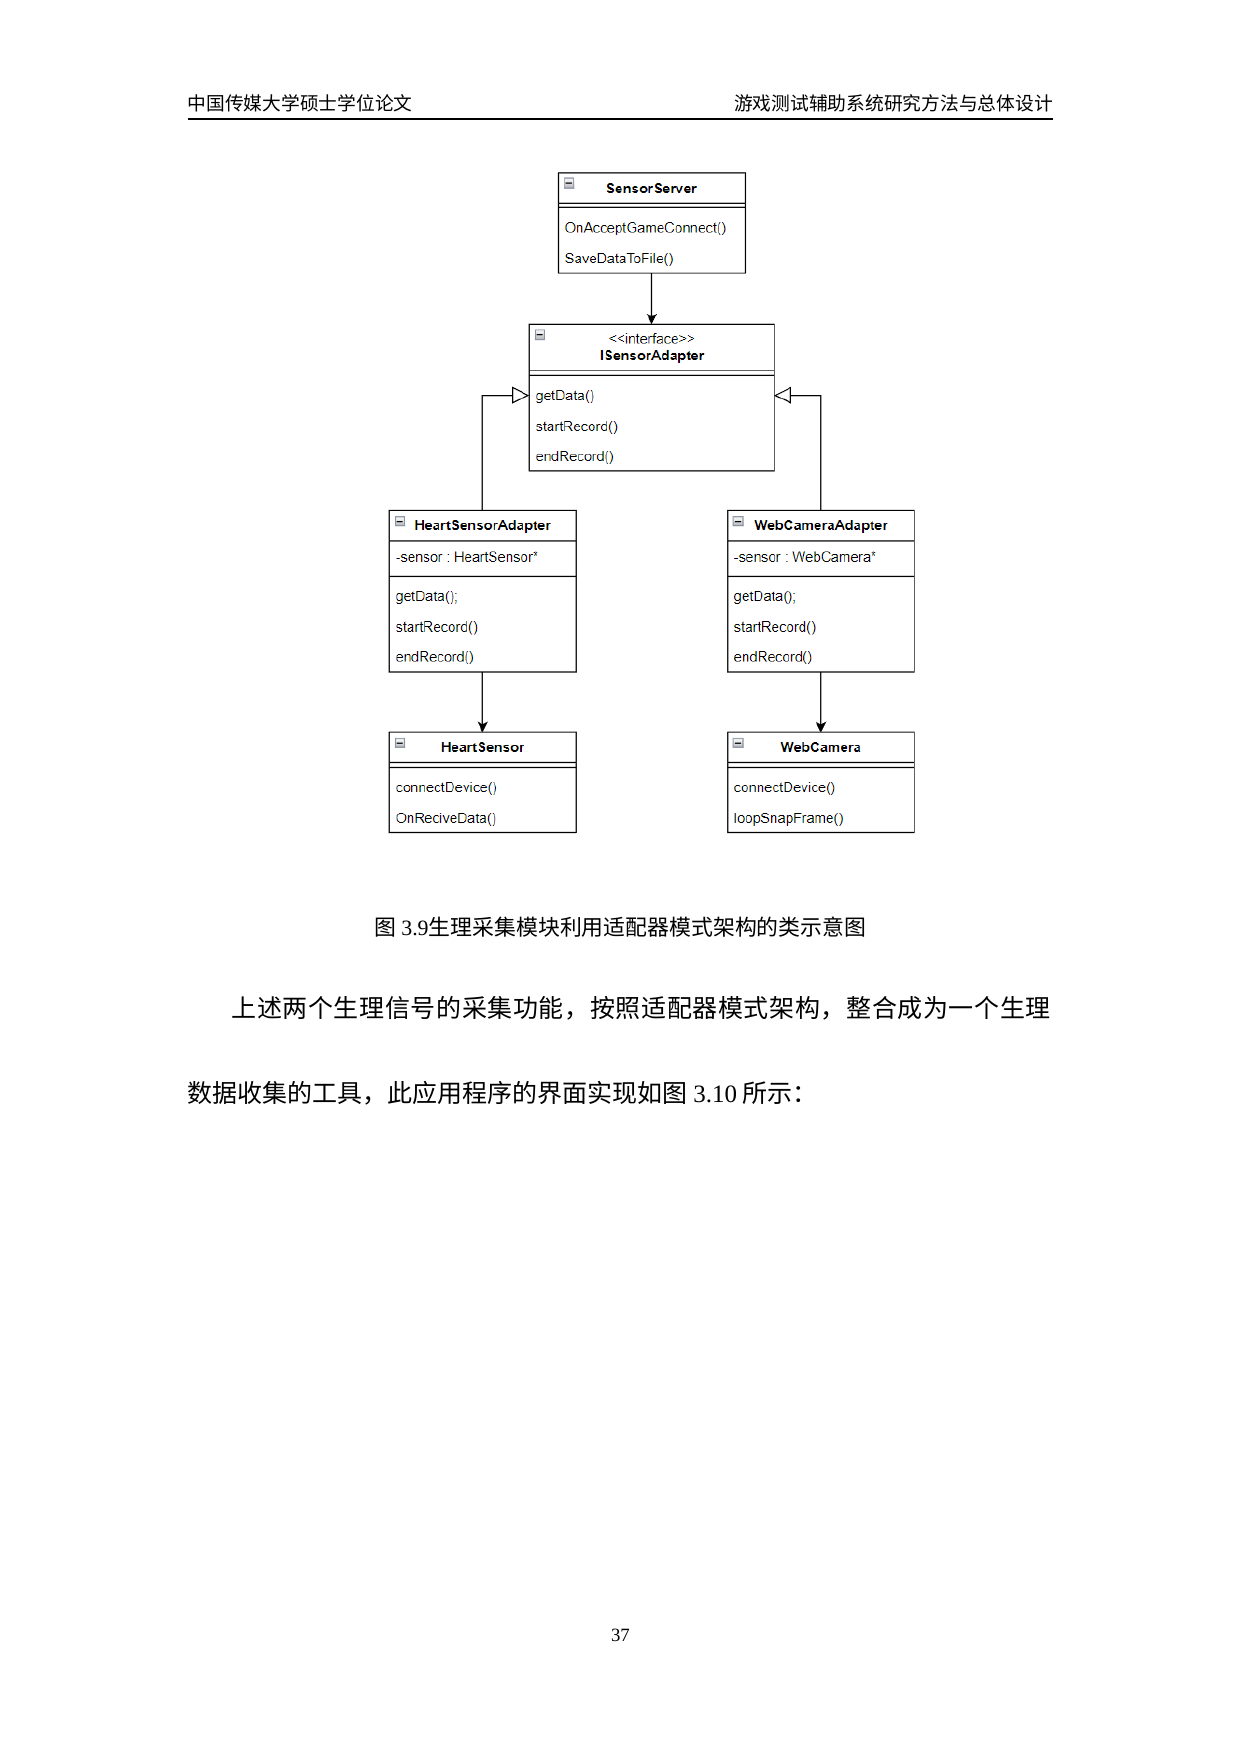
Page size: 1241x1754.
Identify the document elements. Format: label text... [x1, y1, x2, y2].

picture [355, 163, 929, 856]
